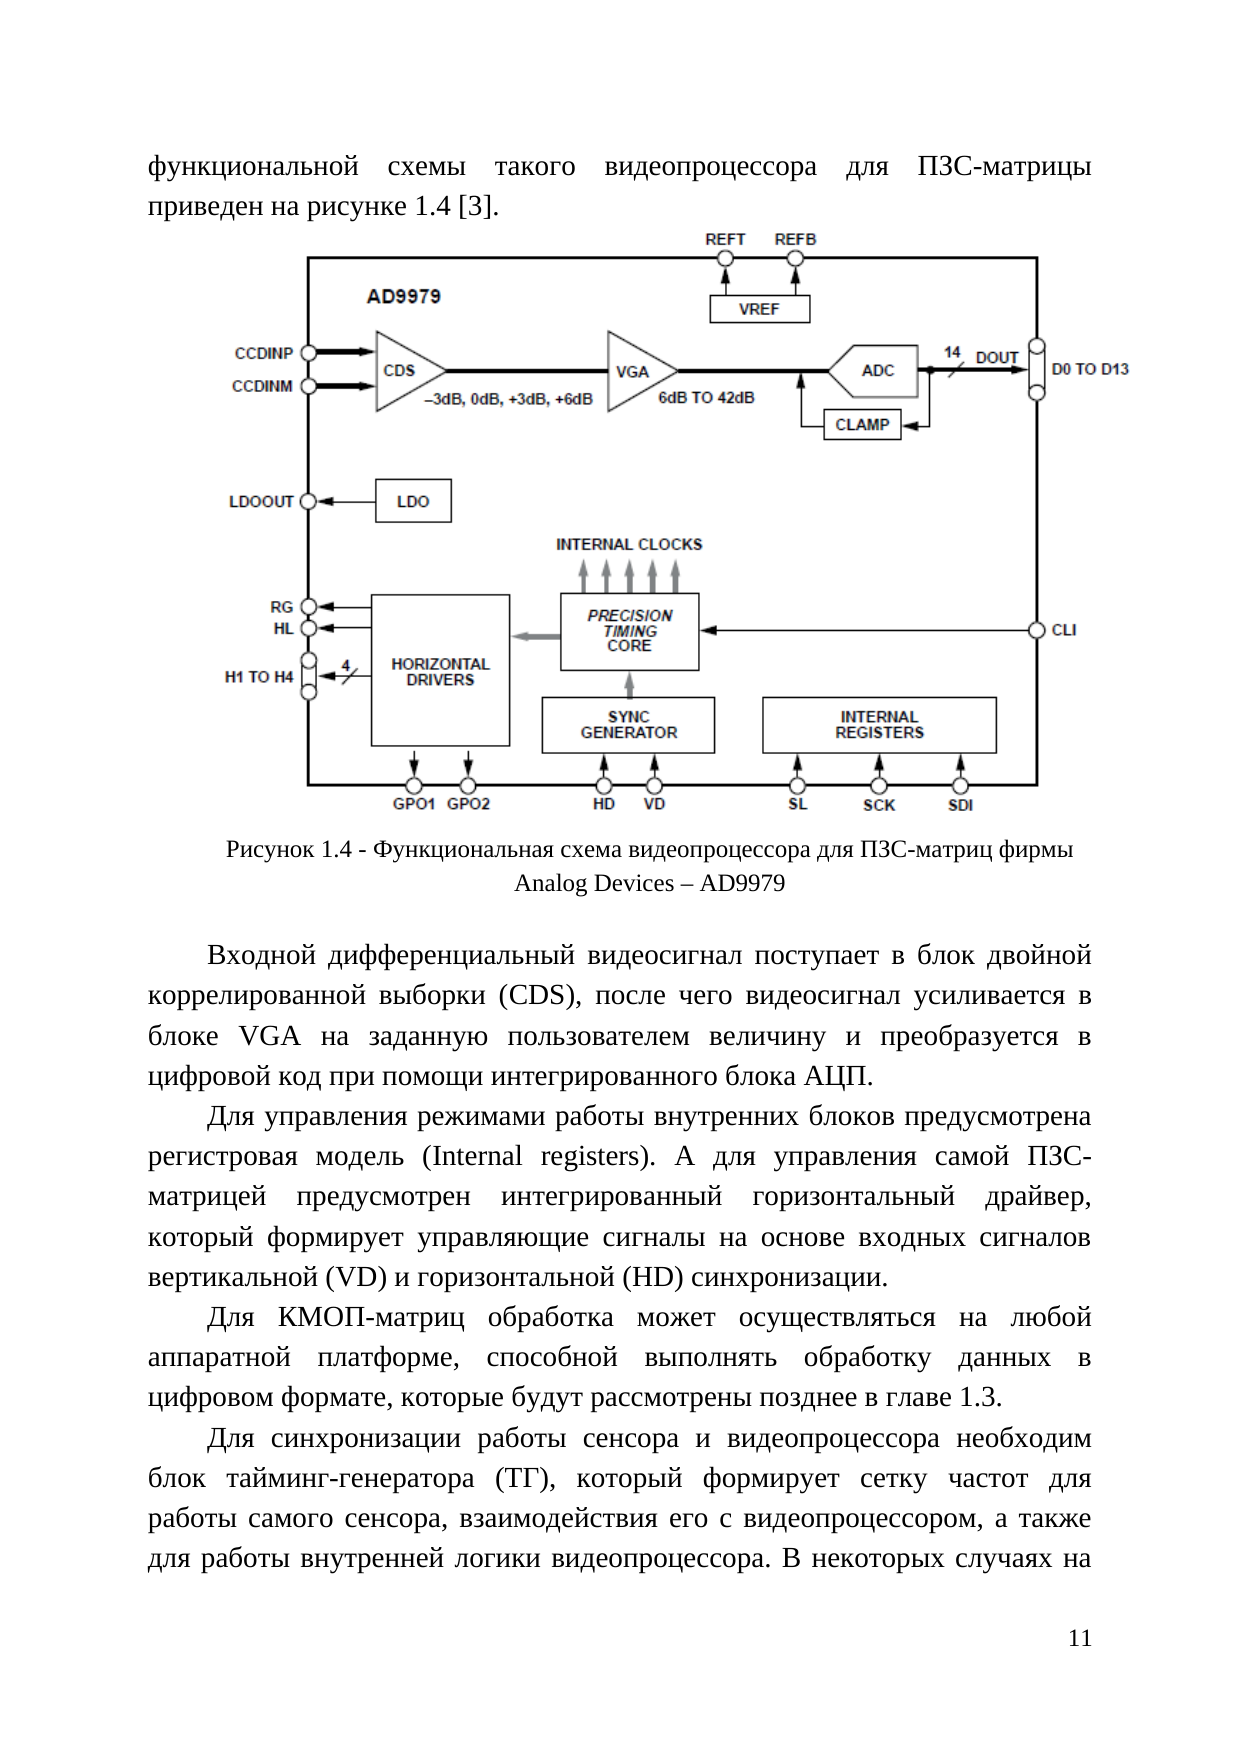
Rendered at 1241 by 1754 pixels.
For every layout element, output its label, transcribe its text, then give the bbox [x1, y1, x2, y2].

text Для управления режимами работы внутренних блоков предусмотрена регистровая модель (Internal registers). А для управления самой ПЗС-матрицей предусмотрен интегрированный горизонтальный драйвер, который формирует управляющие сигналы на основе входных сигналов вертикальной (VD) и горизонтальной (HD) синхронизации. [148, 1098, 1092, 1292]
text Рисунок 1.4 - Функциональная схема видеопроцессора для ПЗС-матриц фирмы [148, 834, 1092, 863]
text Для КМОП-матриц обработка может осуществляться на любой аппаратной платформе, способной выполнять обработку данных в цифровом формате, которые будут рассмотрены позднее в главе 1.3. [148, 1299, 1092, 1413]
text Analog Devices – AD9979 [148, 868, 1092, 897]
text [148, 148, 1092, 221]
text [148, 1420, 1092, 1574]
text Входной дифференциальный видеосигнал поступает в блок двойной коррелированной выборки (CDS), после чего видеосигнал усиливается в блоке VGA на заданную пользователем величину и преобразуется в цифровой код при помощи интегрированного блока АЦП. [148, 937, 1092, 1091]
picture [206, 228, 1151, 829]
